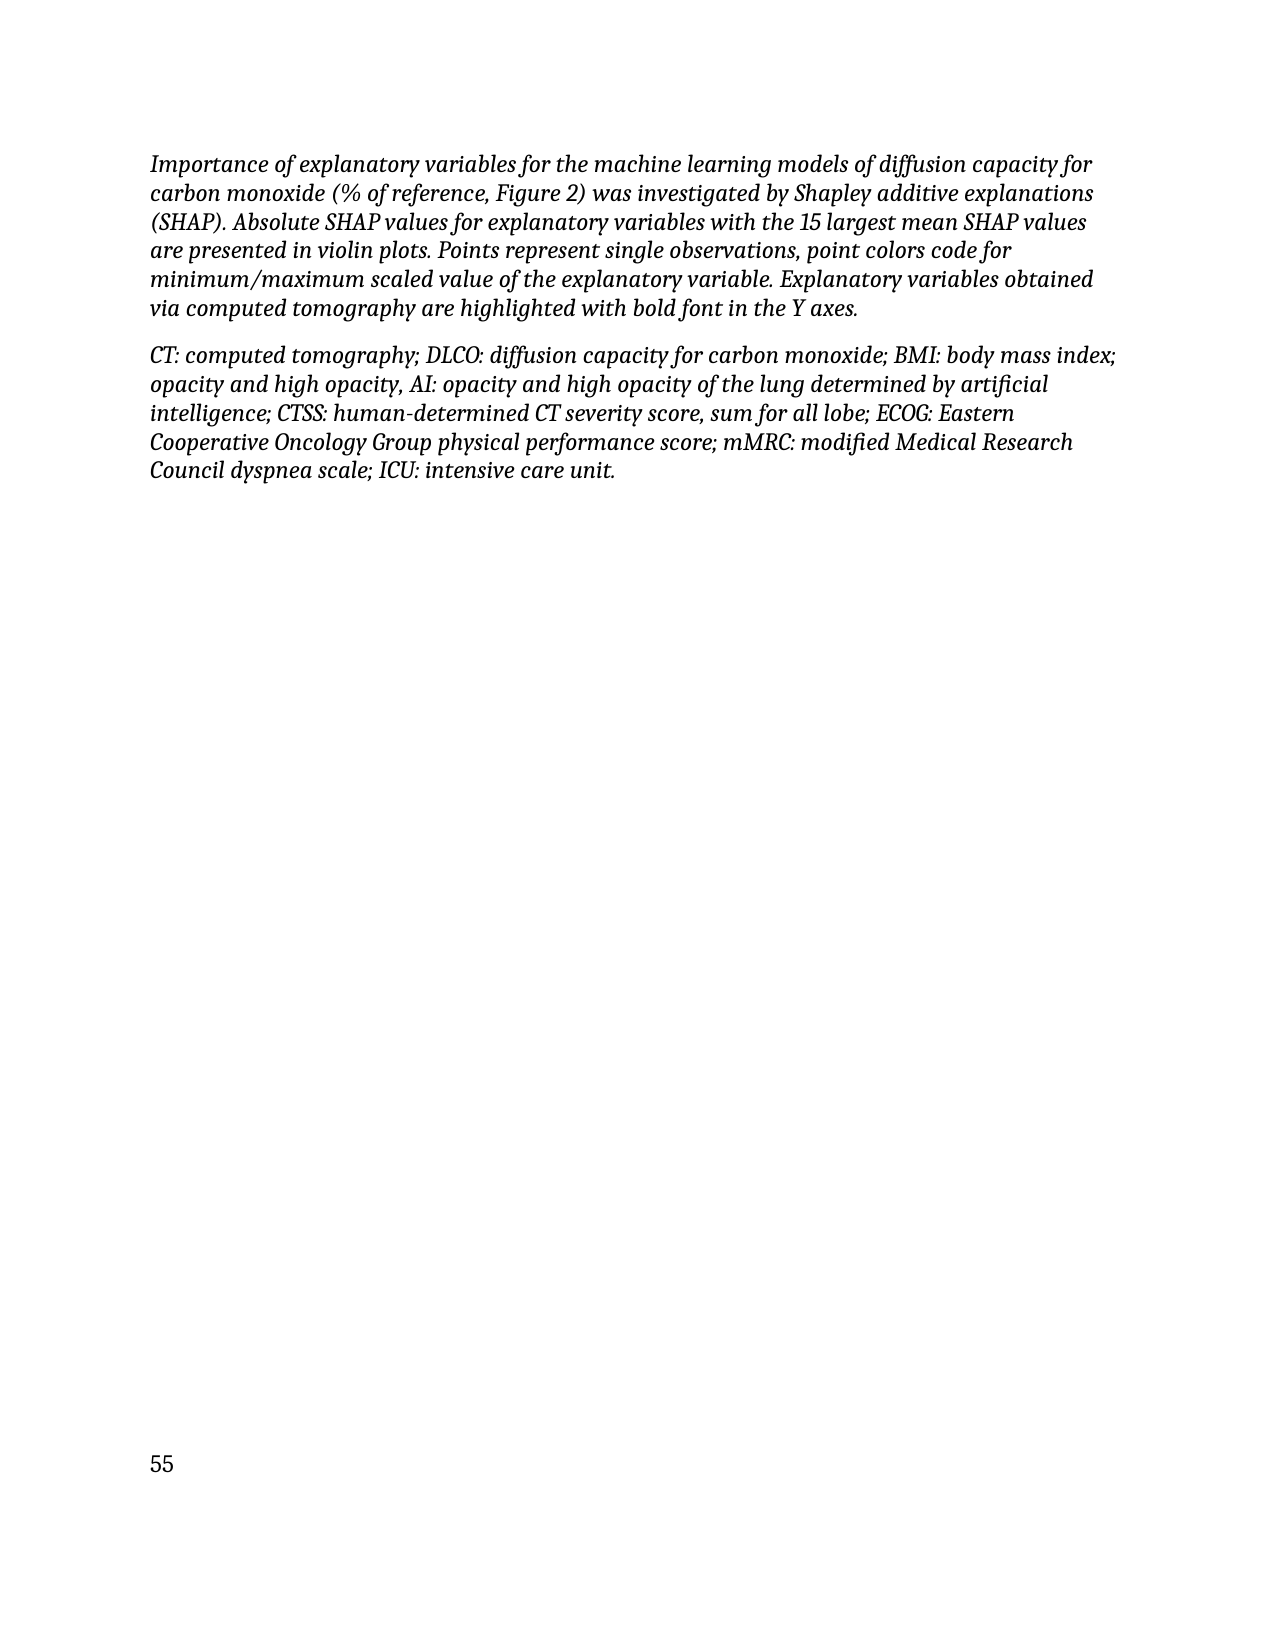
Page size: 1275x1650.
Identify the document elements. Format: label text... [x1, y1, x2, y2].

text CT: computed tomography; DLCO: diffusion capacity for carbon monoxide; BMI: body mass index; opacity and high opacity, AI: opacity and high opacity of the lung determined by artificial intelligence; CTSS: human-determined CT severity score, sum for all lobe; ECOG: Eastern Cooperative Oncology Group physical performance score; mMRC: modified Medical Research Council dyspnea scale; ICU: intensive care unit. [150, 341, 1125, 485]
text Importance of explanatory variables for the machine learning models of diffusion capacity for carbon monoxide (% of reference, Figure 2) was investigated by Shapley additive explanations (SHAP). Absolute SHAP values for explanatory variables with the 15 largest mean SHAP values are presented in violin plots. Points represent single observations, point colors code for minimum/maximum scaled value of the explanatory variable. Explanatory variables obtained via computed tomography are highlighted with bold font in the Y axes. [150, 150, 1125, 322]
